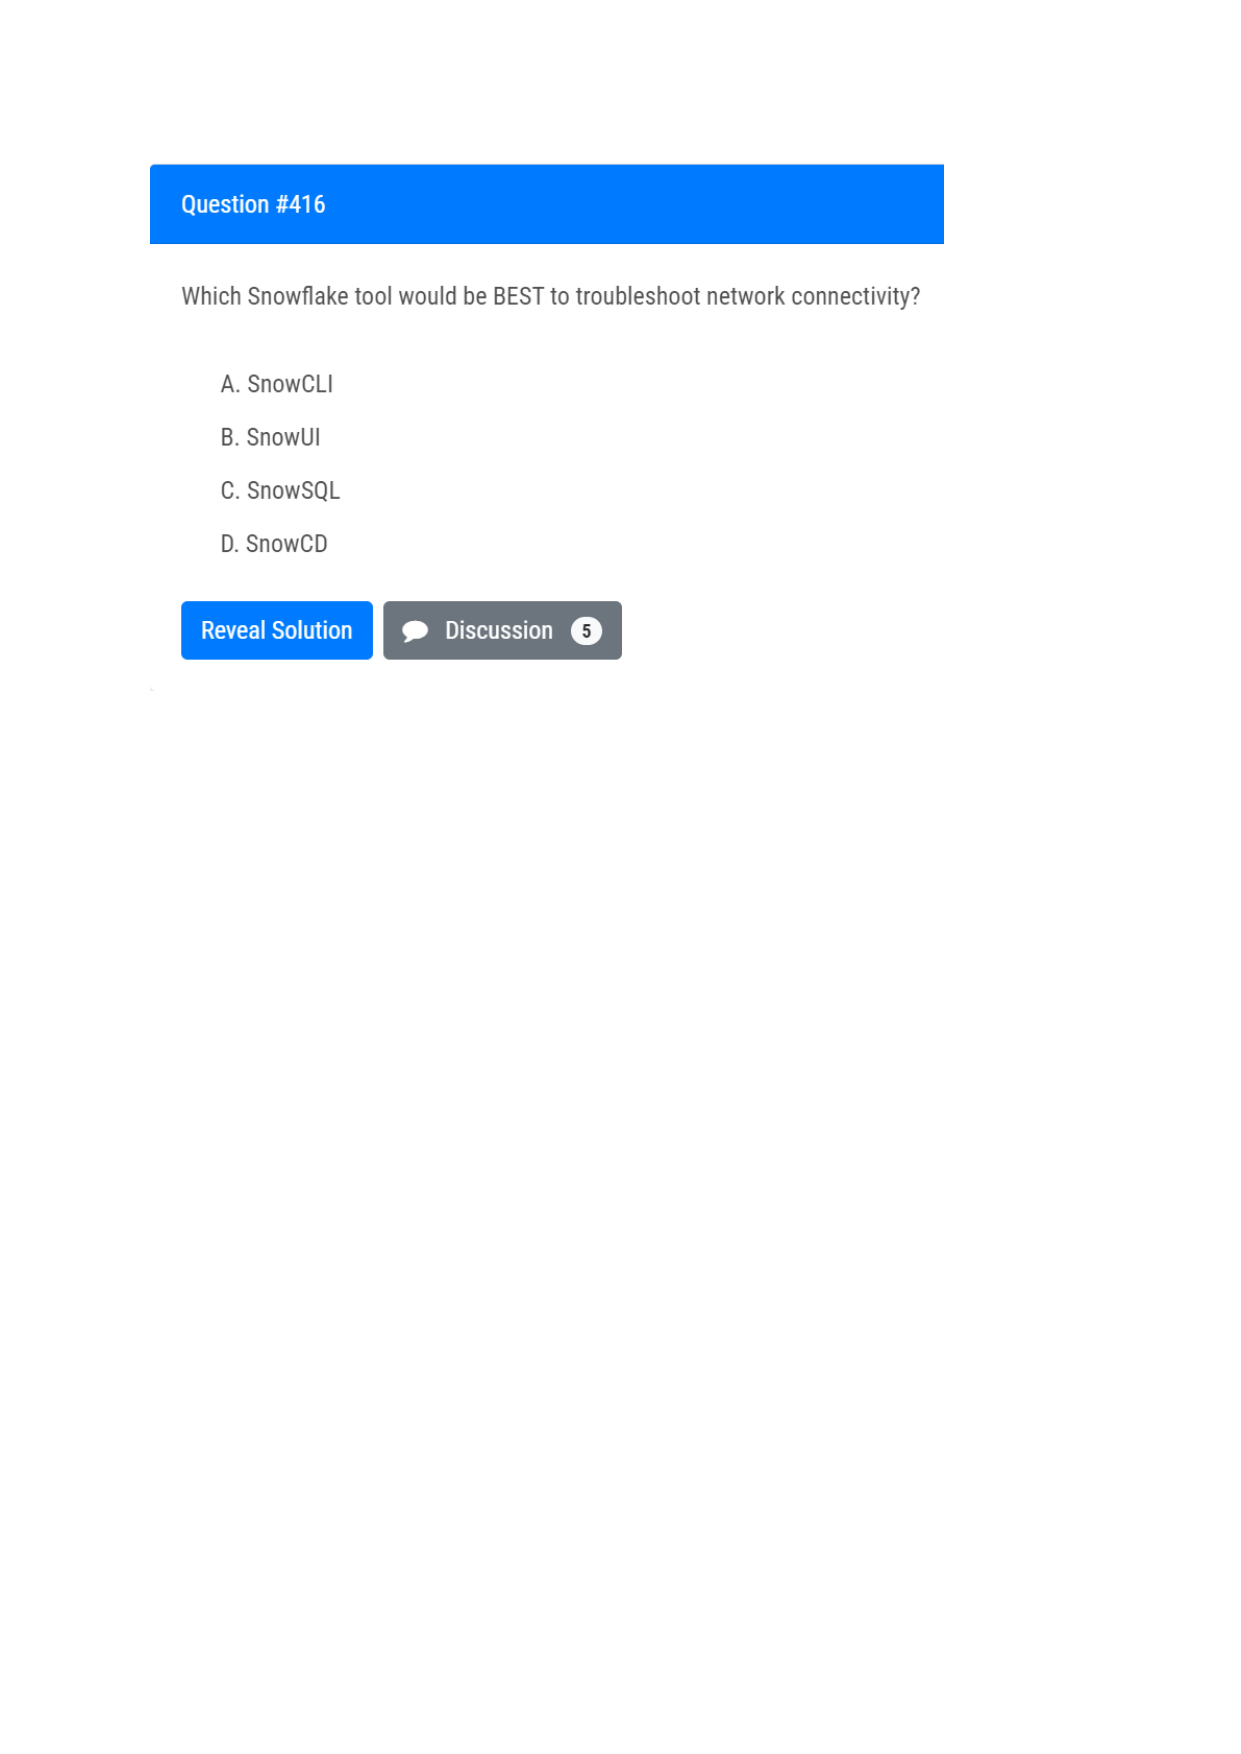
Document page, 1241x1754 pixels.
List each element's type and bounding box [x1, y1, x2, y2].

picture [150, 150, 944, 691]
